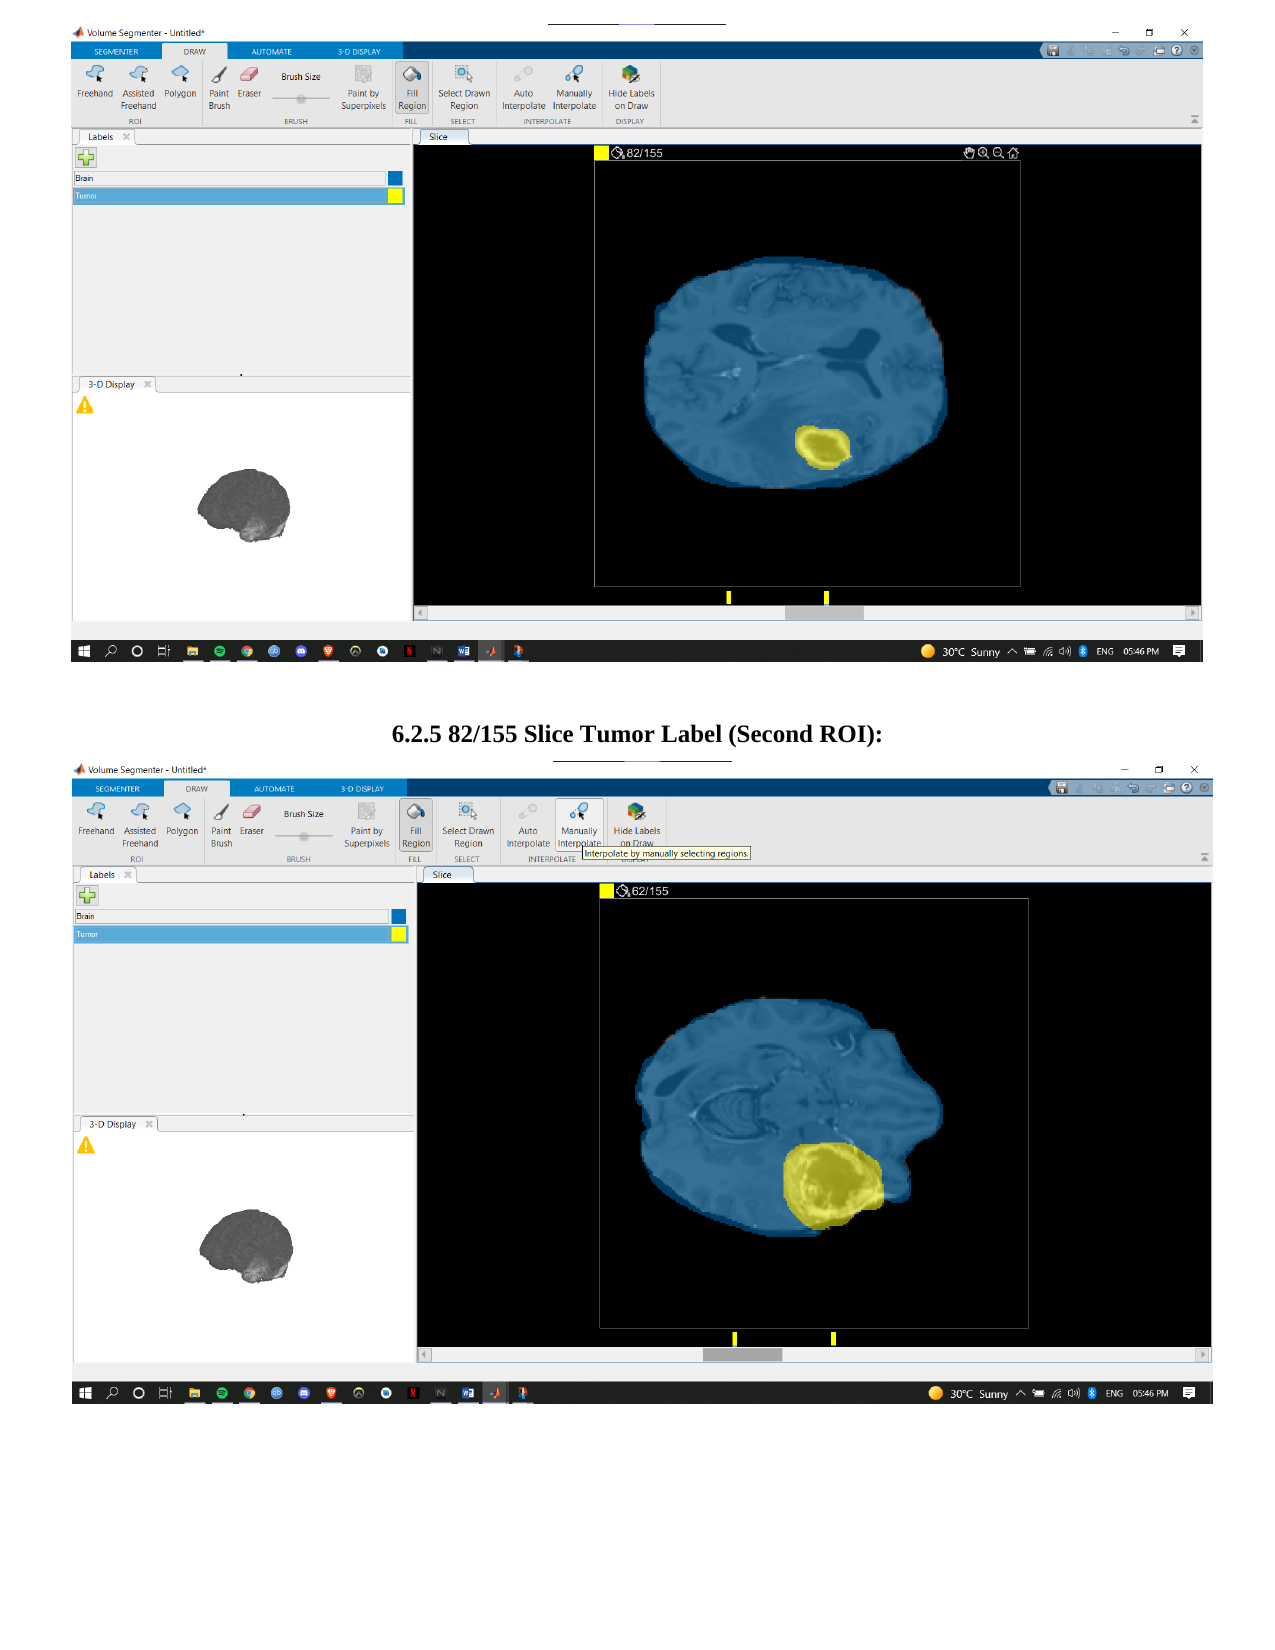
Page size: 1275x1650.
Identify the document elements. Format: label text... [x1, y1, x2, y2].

picture [71, 24, 1203, 662]
picture [72, 761, 1213, 1404]
text 6.2.5 82/155 Slice Tumor Label (Second ROI): [150, 719, 1125, 748]
